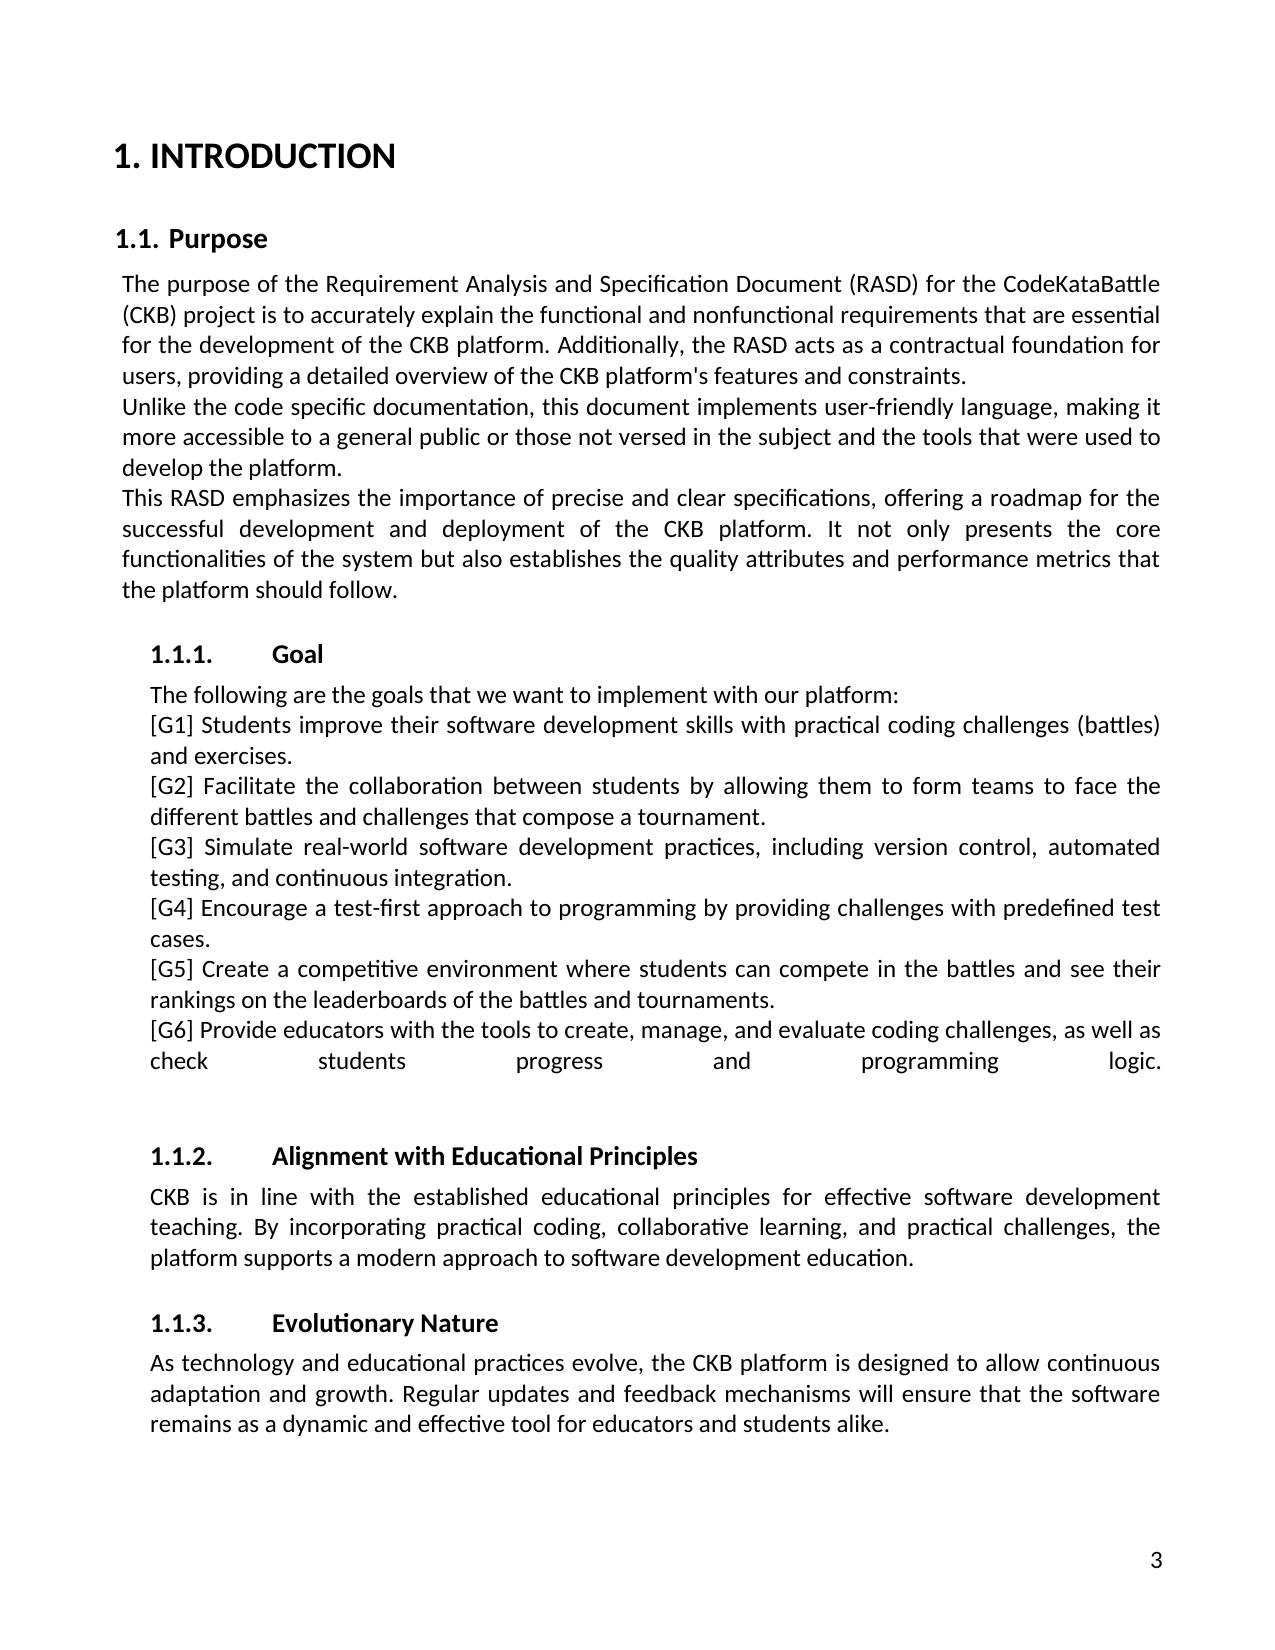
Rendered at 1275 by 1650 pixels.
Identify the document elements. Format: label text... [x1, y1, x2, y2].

text As technology and educational practices evolve, the CKB platform is designed to allow continuous adaptation and growth. Regular updates and feedback mechanisms will ensure that the software remains as a dynamic and effective tool for educators and students alike. [150, 1347, 1162, 1439]
text The purpose of the Requirement Analysis and Specification Document (RASD) for the CodeKataBattle (CKB) project is to accurately explain the functional and nonfunctional requirements that are essential for the development of the CKB platform. Additionally, the RASD acts as a contractual foundation for users, providing a detailed overview of the CKB platform's features and constraints. [122, 268, 1162, 391]
subtitle INTRODUCTION [112, 132, 1162, 177]
text [G2] Facilitate the collaboration between students by allowing them to form teams to face the different battles and challenges that compose a tournament. [150, 771, 1162, 832]
subtitle Evolutionary Nature [150, 1306, 1162, 1339]
subtitle Alignment with Educational Principles [150, 1139, 1162, 1173]
subtitle Purpose [159, 220, 1162, 256]
text [G3] Simulate real-world software development practices, including version control, automated testing, and continuous integration. [150, 832, 1162, 893]
text [G5] Create a competitive environment where students can compete in the battles and see their rankings on the leaderboards of the battles and tournaments. [150, 954, 1162, 1015]
text [G4] Encourage a test-first approach to programming by providing challenges with predefined test cases. [150, 893, 1162, 954]
text The following are the goals that we want to implement with our platform: [150, 679, 1162, 709]
subtitle Goal [150, 638, 1162, 671]
text CKB is in line with the established educational principles for effective software development teaching. By incorporating practical coding, collaborative learning, and practical challenges, the platform supports a modern approach to software development education. [150, 1181, 1162, 1272]
text [G6] Provide educators with the tools to create, manage, and evaluate coding challenges, as well as check students progress and programming logic. [150, 1015, 1162, 1106]
text Unlike the code specific documentation, this document implements user-friendly language, making it more accessible to a general public or those not versed in the subject and the tools that were used to develop the platform. [122, 391, 1162, 482]
text [G1] Students improve their software development skills with practical coding challenges (battles) and exercises. [150, 709, 1162, 771]
text This RASD emphasizes the importance of precise and clear specifications, offering a roadmap for the successful development and deployment of the CKB platform. It not only presents the core functionalities of the system but also establishes the quality attributes and performance metrics that the platform should follow. [122, 482, 1162, 604]
